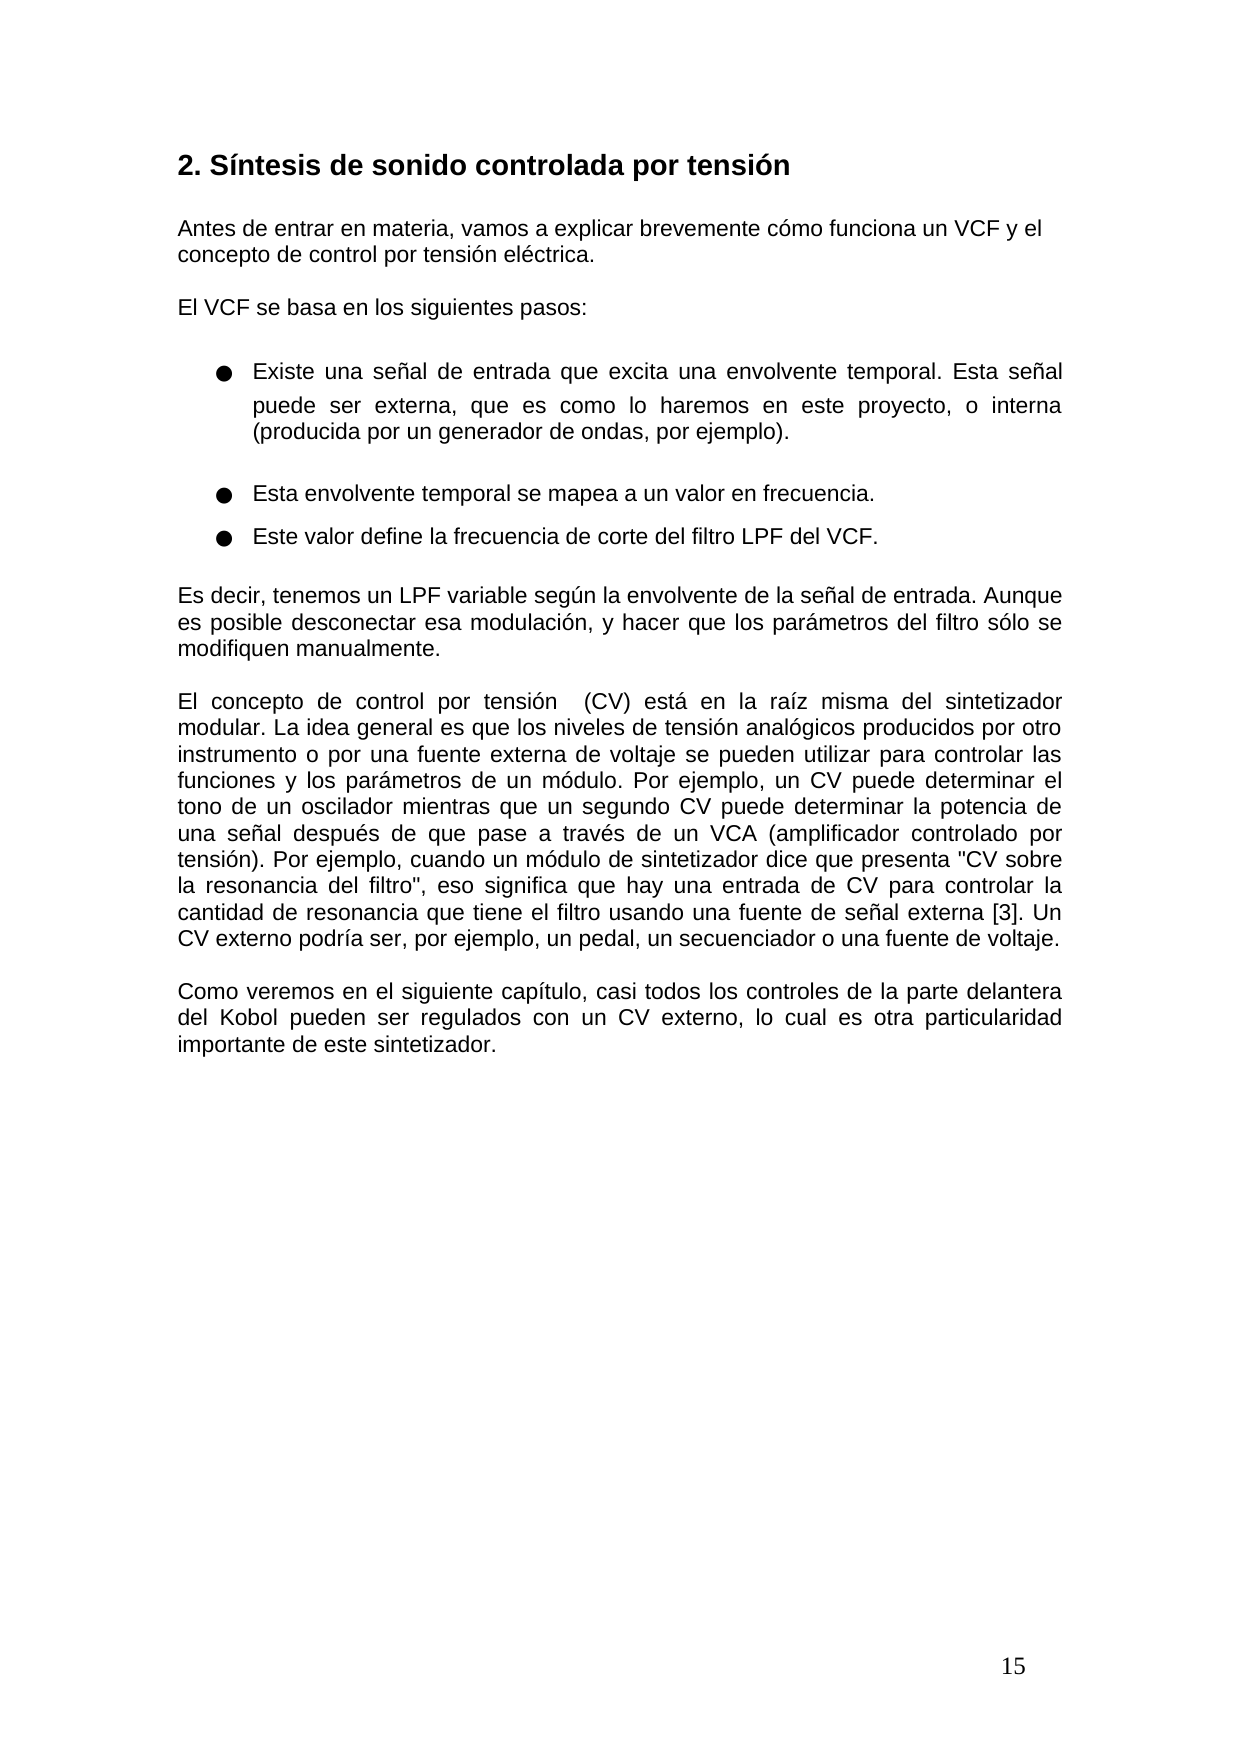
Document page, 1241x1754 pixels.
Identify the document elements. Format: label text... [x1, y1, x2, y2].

list Existe una señal de entrada que excita una envolvente temporal. Esta señal puede ser externa, que es como lo haremos en este proyecto, o interna (producida por un generador de ondas, por ejemplo). [215, 349, 1063, 444]
list Esta envolvente temporal se mapea a un valor en frecuencia. [215, 471, 1063, 513]
text Como veremos en el siguiente capítulo, casi todos los controles de la parte delantera del Kobol pueden ser regulados con un CV externo, lo cual es otra particularidad importante de este sintetizador. [177, 978, 1063, 1057]
text El concepto de control por tensión (CV) está en la raíz misma del sintetizador modular. La idea general es que los niveles de tensión analógicos producidos por otro instrumento o por una fuente externa de voltaje se pueden utilizar para controlar las funciones y los parámetros de un módulo. Por ejemplo, un CV puede determinar el tono de un oscilador mientras que un segundo CV puede determinar la potencia de una señal después de que pase a través de un VCA (amplificador controlado por tensión). Por ejemplo, cuando un módulo de sintetizador dice que presenta "CV sobre la resonancia del filtro", eso significa que hay una entrada de CV para controlar la cantidad de resonancia que tiene el filtro usando una fuente de señal externa [3]. Un CV externo podría ser, por ejemplo, un pedal, un secuenciador o una fuente de voltaje. [177, 688, 1063, 951]
list Este valor define la frecuencia de corte del filtro LPF del VCF. [215, 513, 1063, 556]
text Antes de entrar en materia, vamos a explicar brevemente cómo funciona un VCF y el concepto de control por tensión eléctrica. [177, 215, 1063, 267]
text Es decir, tenemos un LPF variable según la envolvente de la señal de entrada. Aunque es posible desconectar esa modulación, y hacer que los parámetros del filtro sólo se modifiquen manualmente. [177, 582, 1063, 662]
text 2. Síntesis de sonido controlada por tensión [177, 148, 1063, 181]
text El VCF se basa en los siguientes pasos: [177, 294, 1063, 320]
